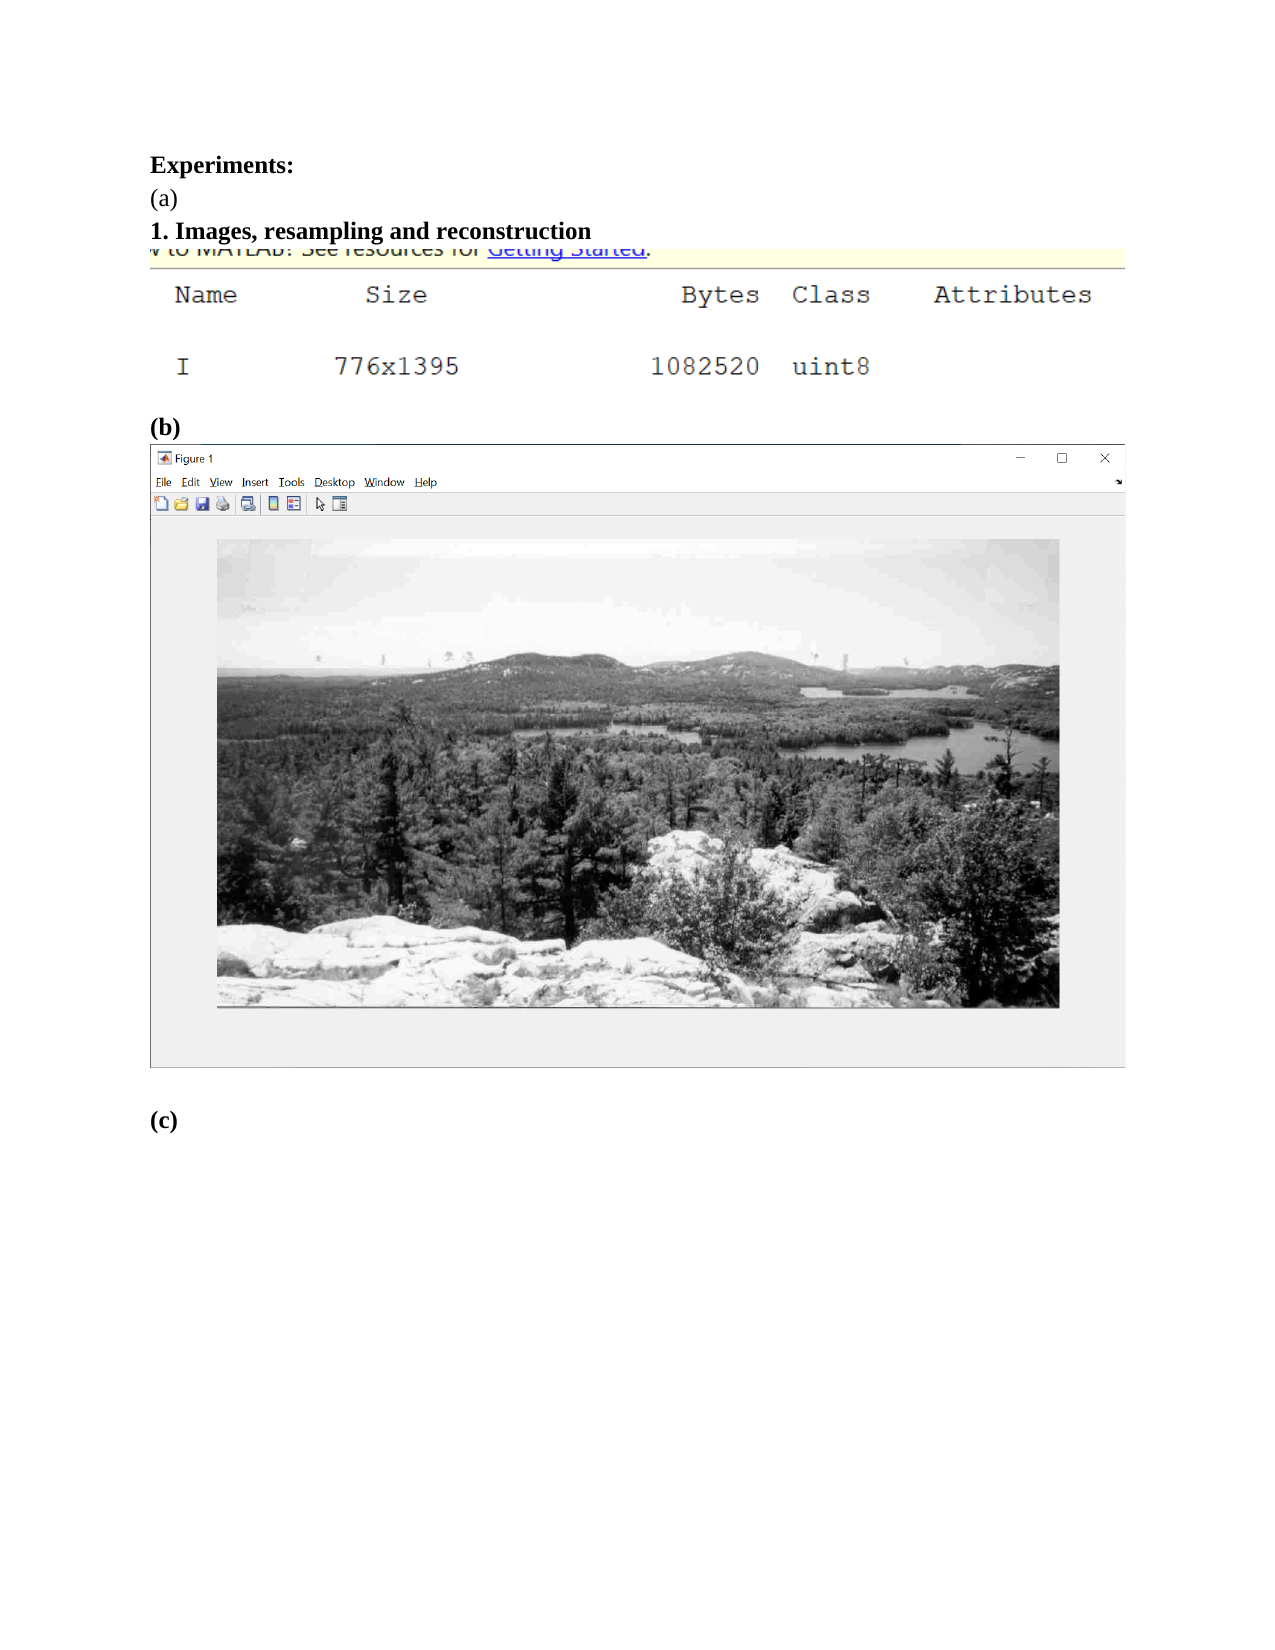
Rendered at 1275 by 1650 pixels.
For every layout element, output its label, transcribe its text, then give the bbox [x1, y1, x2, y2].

picture [150, 249, 1125, 408]
text 1. Images, resampling and reconstruction [150, 216, 1125, 245]
text (b) [150, 412, 1125, 440]
picture [150, 444, 1125, 1068]
text (a) [150, 183, 1125, 212]
text (c) [150, 1105, 1125, 1134]
text Experiments: [150, 150, 1125, 179]
